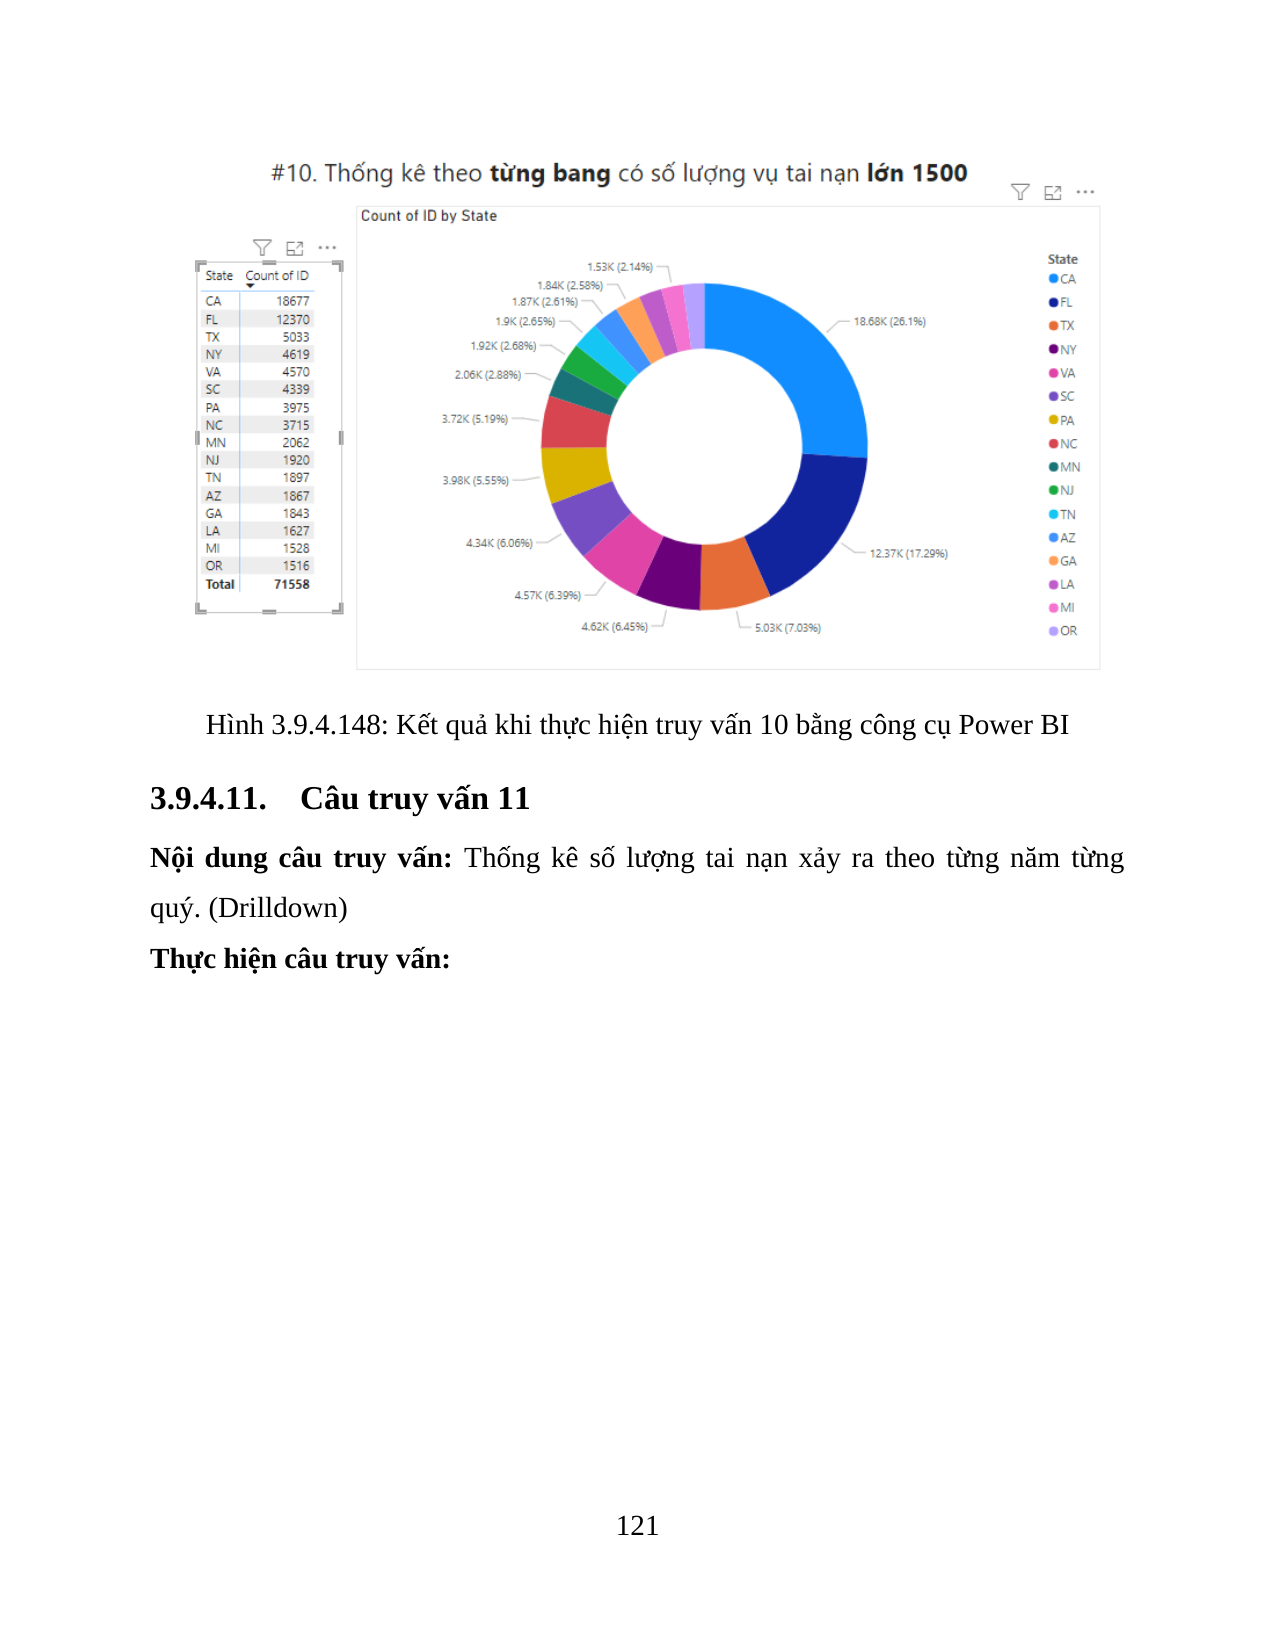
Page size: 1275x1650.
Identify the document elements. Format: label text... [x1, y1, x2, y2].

picture [150, 150, 1125, 691]
subtitle Câu truy vấn 11 [150, 779, 1125, 817]
text Thực hiện câu truy vấn: [150, 941, 1125, 974]
text Nội dung câu truy vấn: Thống kê số lượng tai nạn xảy ra theo từng năm từng quý. (Drilldown) [150, 840, 1125, 924]
